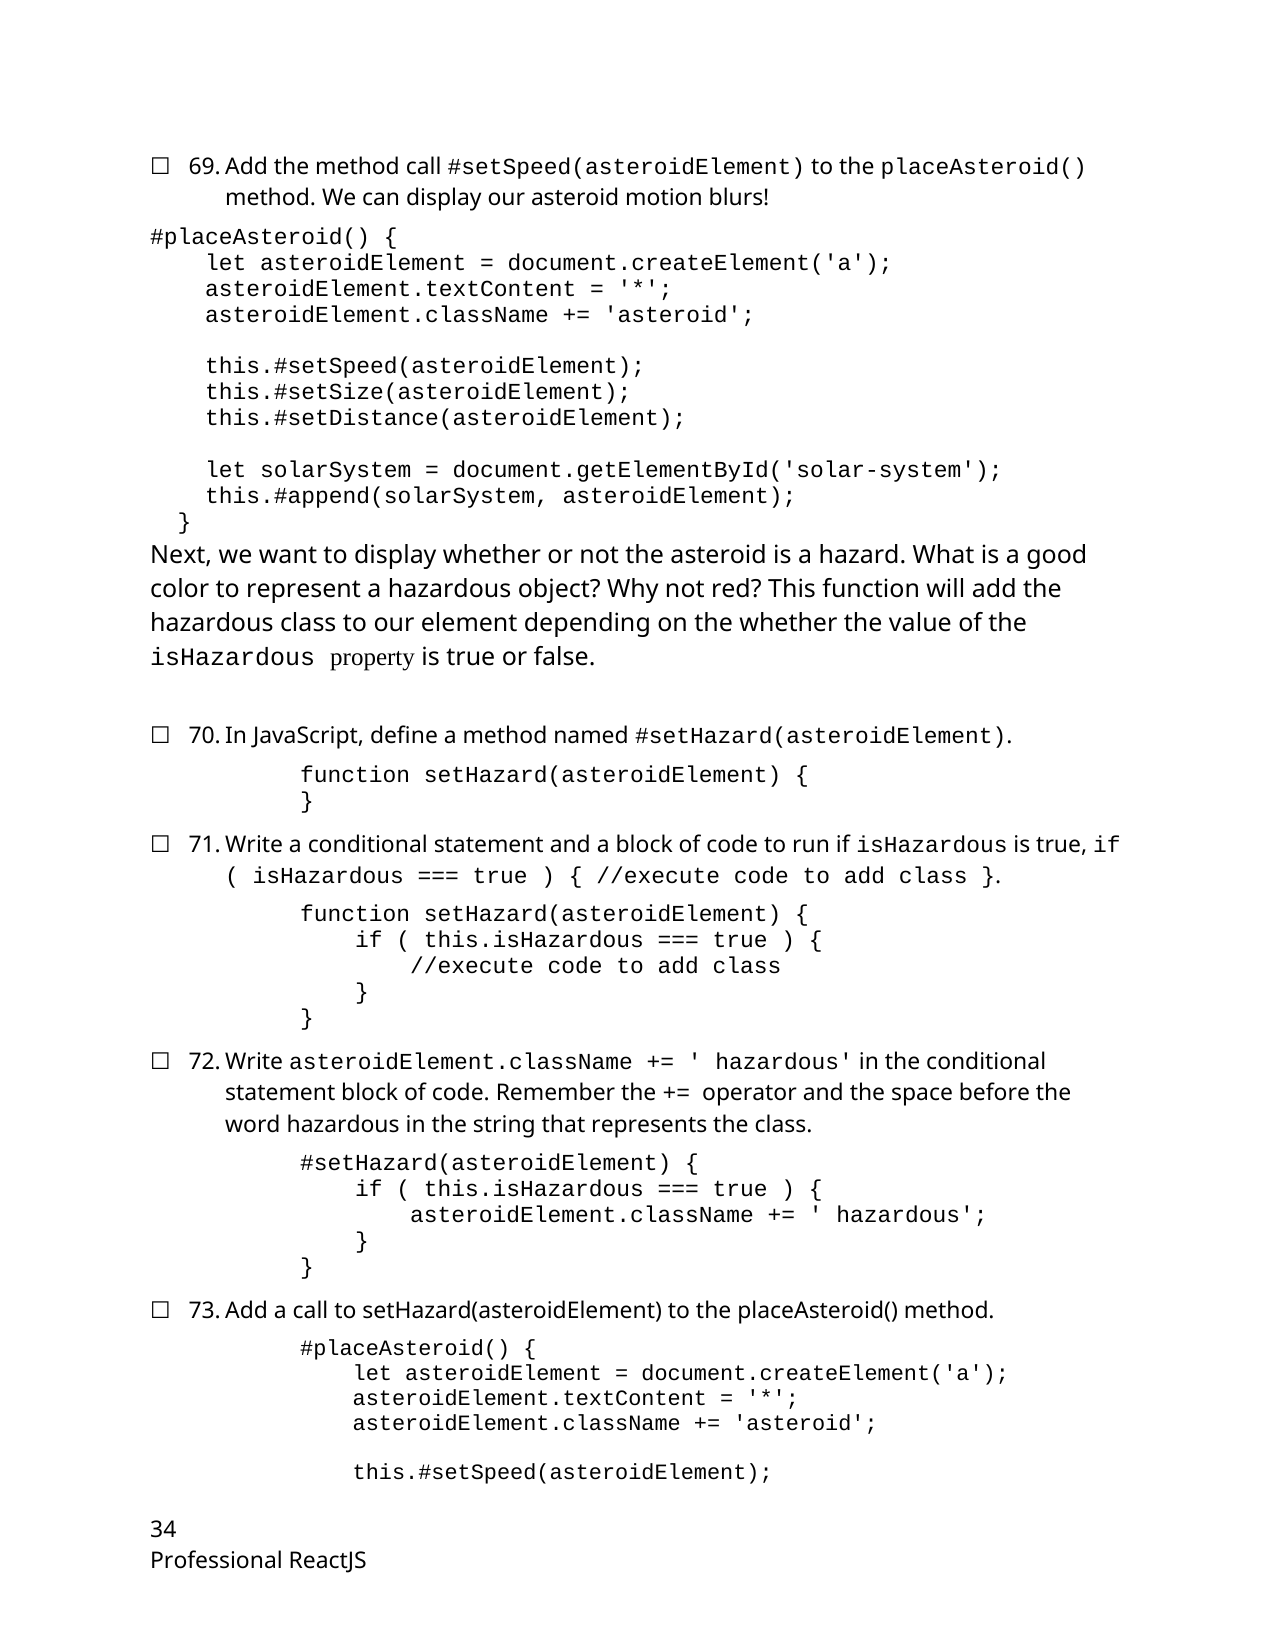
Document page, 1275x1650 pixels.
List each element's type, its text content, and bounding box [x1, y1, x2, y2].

text } [300, 789, 1125, 815]
text } [300, 1229, 1125, 1255]
text this.#setDistance(asteroidElement); [150, 407, 1125, 433]
text asteroidElement.textContent = '*'; [300, 1387, 1125, 1412]
text } [300, 1255, 1125, 1281]
text //execute code to add class [300, 955, 1125, 981]
text #placeAsteroid() { [150, 225, 1125, 251]
text #setHazard(asteroidElement) { [300, 1151, 1125, 1177]
list In JavaScript, define a method named #setHazard(asteroidElement). [150, 719, 1125, 751]
text this.#setSize(asteroidElement); [150, 381, 1125, 407]
text function setHazard(asteroidElement) { [300, 763, 1125, 789]
text asteroidElement.textContent = '*'; [150, 277, 1125, 303]
text let solarSystem = document.getElementById('solar-system'); [150, 458, 1125, 484]
text } [300, 981, 1125, 1007]
text this.#setSpeed(asteroidElement); [300, 1461, 1125, 1486]
list Write a conditional statement and a block of code to run if isHazardous is true, if ( isHazardous === true ) { //execute code to add class }. [150, 828, 1125, 890]
text Next, we want to display whether or not the asteroid is a hazard. What is a good color to represent a hazardous object? Why not red? This function will add the hazardous class to our element depending on the whether the value of the isHazardous property is true or false. [150, 536, 1125, 673]
text function setHazard(asteroidElement) { [300, 903, 1125, 929]
text asteroidElement.className += 'asteroid'; [300, 1412, 1125, 1437]
text if ( this.isHazardous === true ) { [300, 929, 1125, 955]
text #placeAsteroid() { [300, 1337, 1125, 1362]
list Add a call to setHazard(asteroidElement) to the placeAsteroid() method. [150, 1294, 1125, 1325]
text if ( this.isHazardous === true ) { [300, 1177, 1125, 1203]
text let asteroidElement = document.createElement('a'); [150, 251, 1125, 277]
text } [150, 510, 1125, 536]
text let asteroidElement = document.createElement('a'); [300, 1362, 1125, 1387]
text this.#setSpeed(asteroidElement); [150, 355, 1125, 381]
text } [300, 1007, 1125, 1032]
text asteroidElement.className += ' hazardous'; [300, 1203, 1125, 1229]
list Add the method call #setSpeed(asteroidElement) to the placeAsteroid() method. We can display our asteroid motion blurs! [150, 150, 1125, 213]
list Write asteroidElement.className += ' hazardous' in the conditional statement block of code. Remember the += operator and the space before the word hazardous in the string that represents the class. [150, 1045, 1125, 1139]
text this.#append(solarSystem, asteroidElement); [150, 484, 1125, 510]
text asteroidElement.className += 'asteroid'; [150, 303, 1125, 329]
